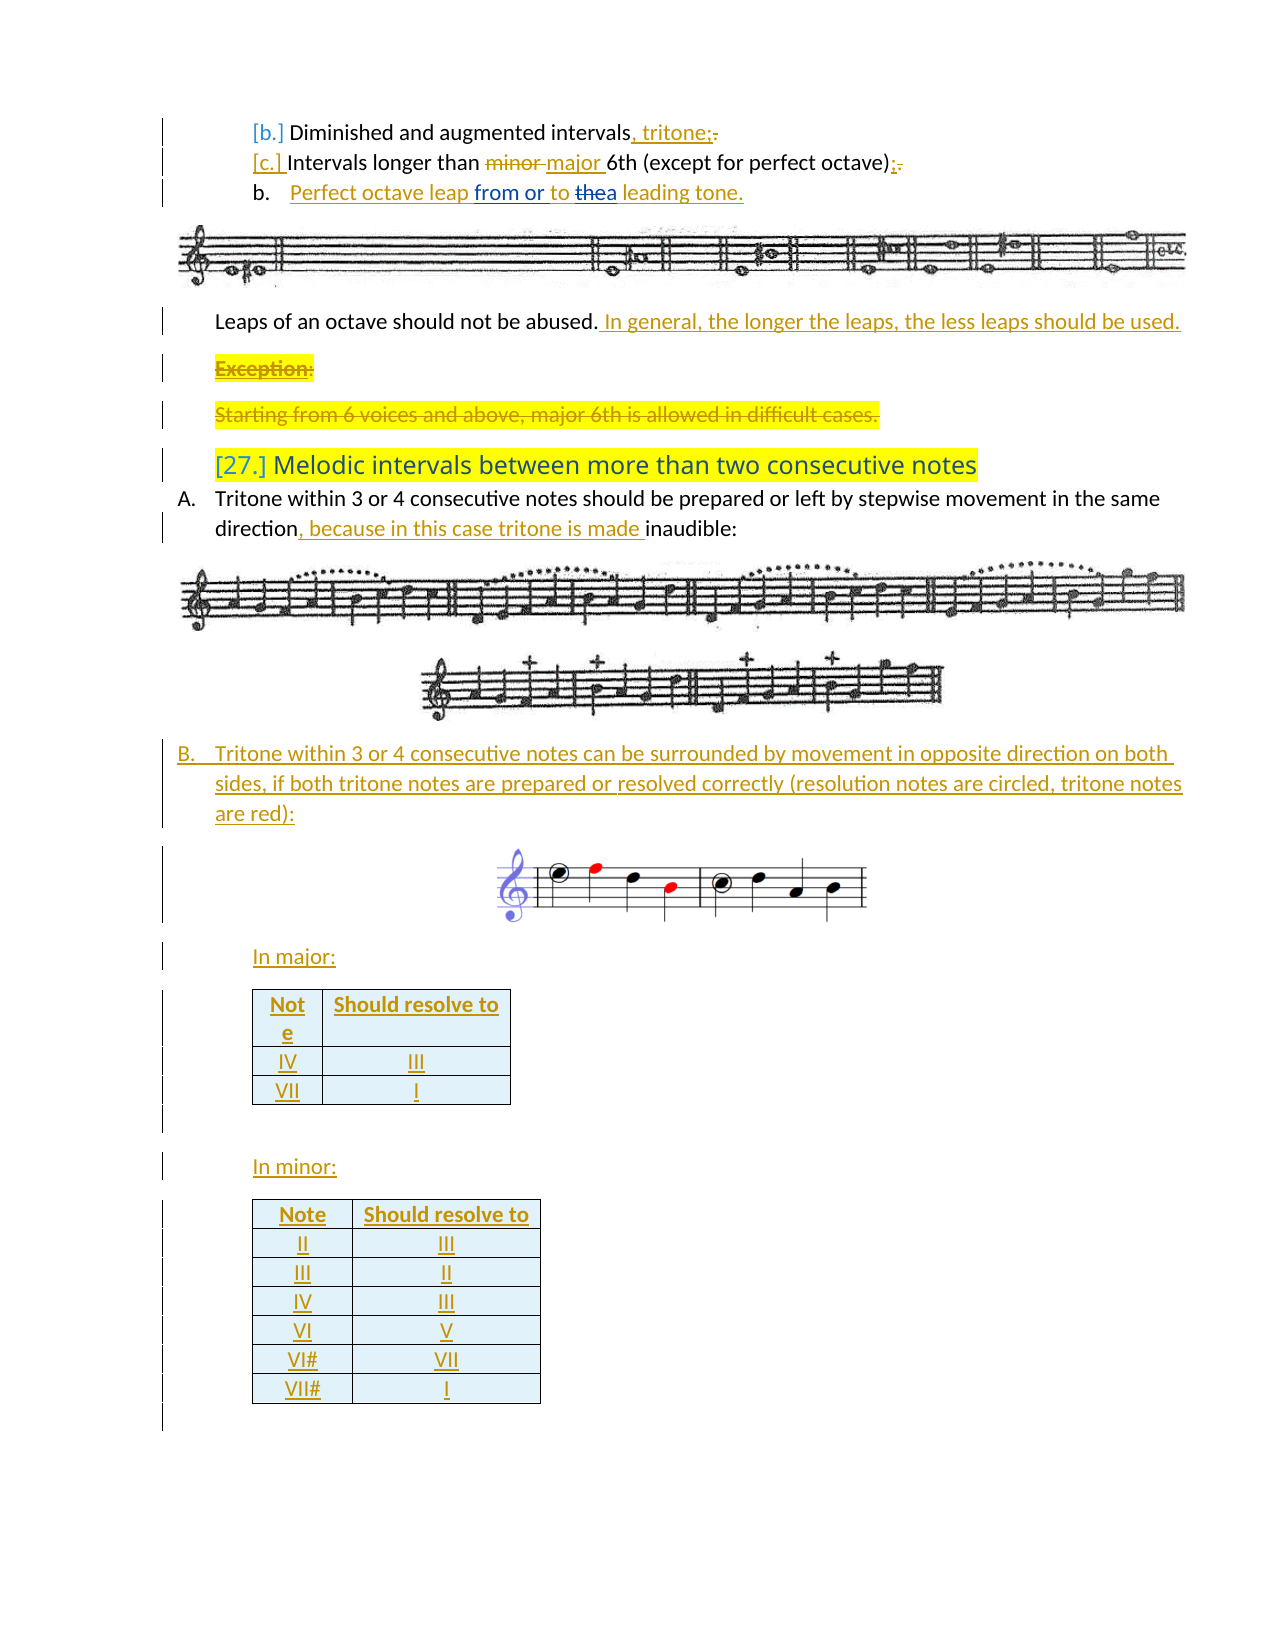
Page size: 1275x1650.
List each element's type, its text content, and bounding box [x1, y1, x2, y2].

picture [497, 846, 867, 924]
list Tritone within 3 or 4 consecutive notes should be prepared or left by stepwise movement in the same directioninaudible: [177, 484, 1186, 542]
subtitle Melodic intervals between more than two consecutive notes [215, 447, 1186, 482]
list Diminished and augmented intervals [252, 118, 1186, 146]
list Intervals longer than 6th (except for perfect octave) [252, 148, 1186, 176]
picture [177, 561, 1187, 632]
picture [177, 225, 1187, 288]
text Leaps of an octave should not be abused. [177, 307, 1186, 335]
picture [418, 650, 946, 721]
